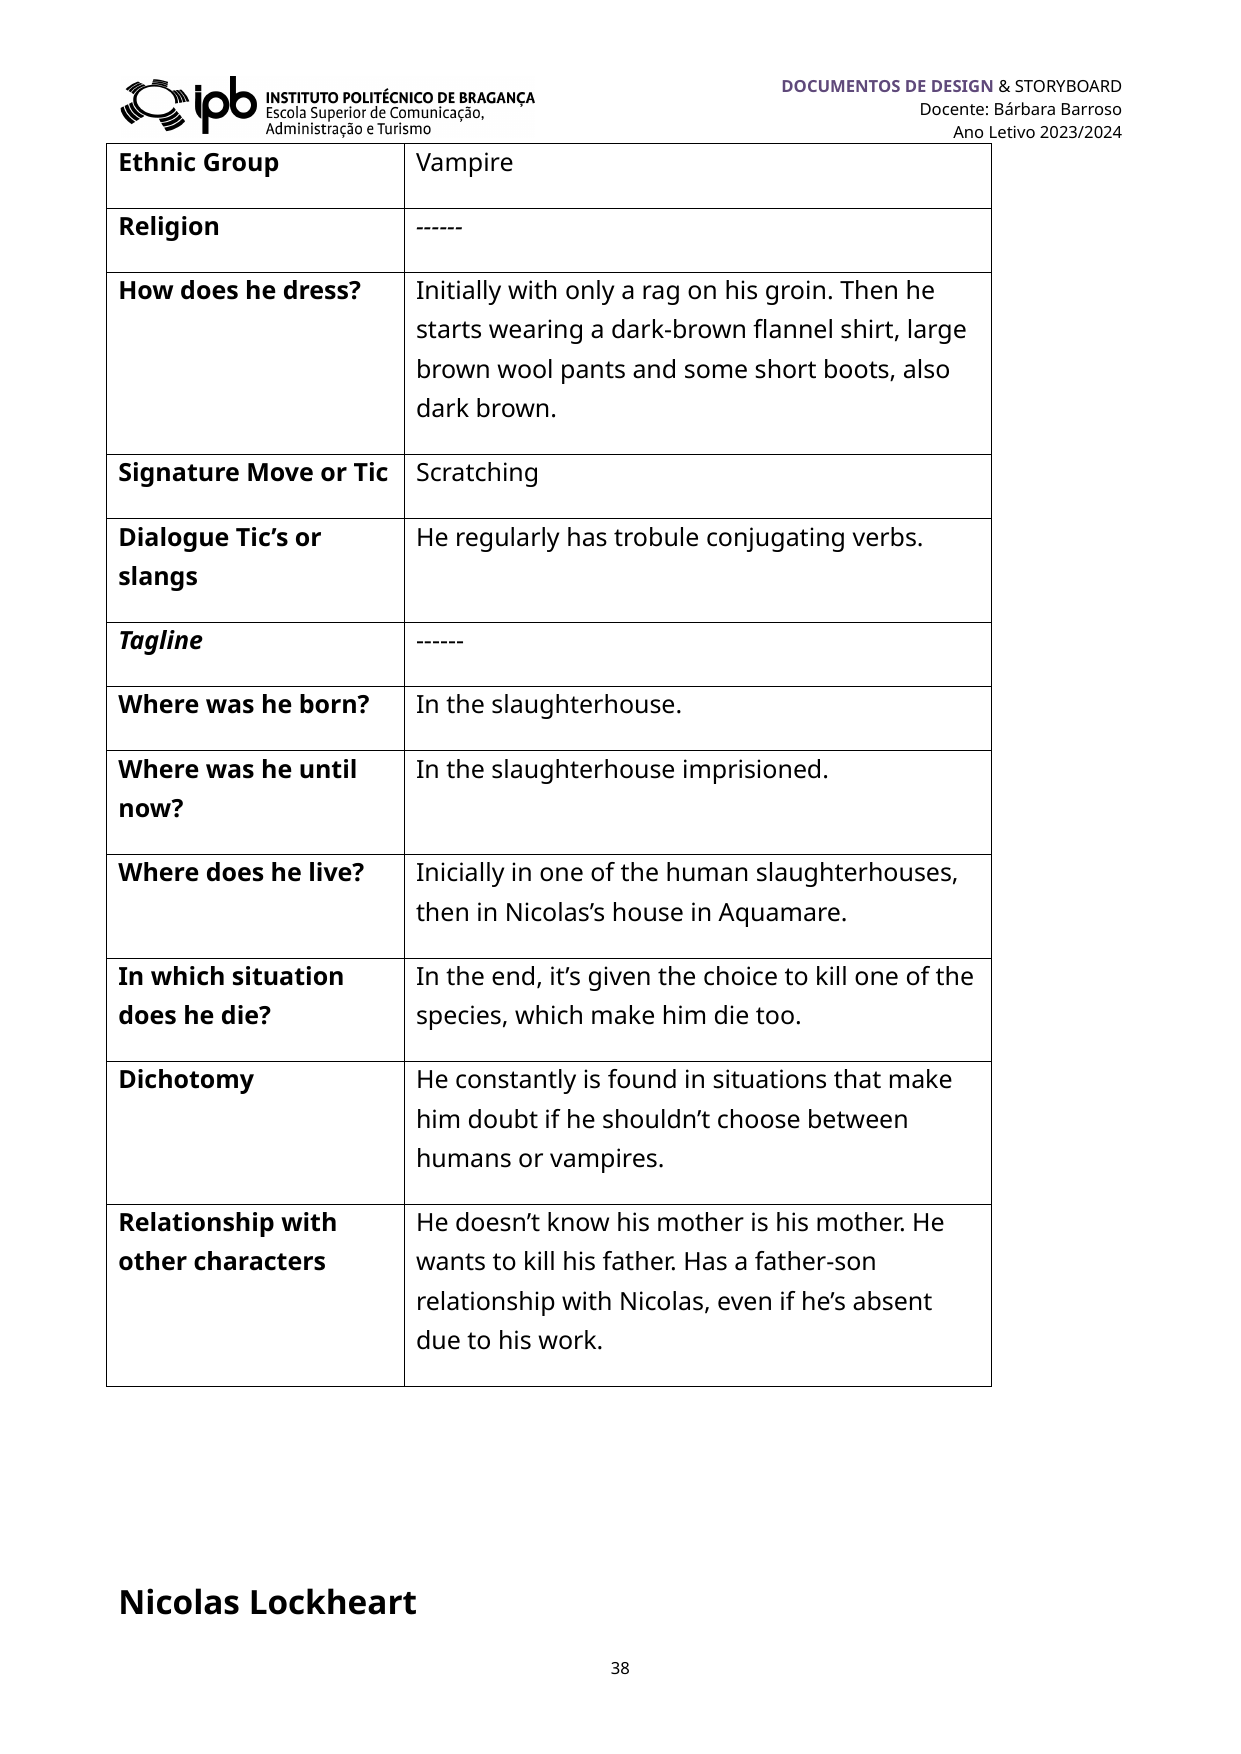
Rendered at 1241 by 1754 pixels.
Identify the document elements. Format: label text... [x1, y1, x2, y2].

table_cell ------ [405, 623, 991, 686]
table_cell He regularly has trobule conjugating verbs. [405, 519, 991, 622]
table_cell Where was he born? [107, 687, 404, 750]
table_cell In the end, it’s given the choice to kill one of the species, which make him die too. [405, 959, 991, 1061]
table_cell Relationship with other characters [107, 1205, 404, 1386]
table_cell In which situation does he die? [107, 959, 404, 1061]
table_cell Dichotomy [107, 1062, 404, 1204]
table_cell Initially with only a rag on his groin. Then he starts wearing a dark-brown flannel shirt, large brown wool pants and some short boots, also dark brown. [405, 273, 991, 454]
table_cell Dialogue Tic’s or slangs [107, 519, 404, 622]
table_cell Where does he live? [107, 855, 404, 957]
table_cell How does he dress? [107, 273, 404, 454]
table_cell In the slaughterhouse imprisioned. [405, 751, 991, 854]
table_cell Religion [107, 209, 404, 272]
table_cell He constantly is found in situations that make him doubt if he shouldn’t choose between humans or vampires. [405, 1062, 991, 1204]
table_cell ------ [405, 209, 991, 272]
table_cell Vampire [405, 144, 991, 207]
table_cell Where was he until now? [107, 751, 404, 854]
table_cell Signature Move or Tic [107, 455, 404, 518]
table_cell Inicially in one of the human slaughterhouses, then in Nicolas’s house in Aquamare. [405, 855, 991, 957]
picture [120, 76, 535, 138]
table_cell In the slaughterhouse. [405, 687, 991, 750]
table_cell Ethnic Group [107, 144, 404, 207]
table_cell Scratching [405, 455, 991, 518]
table_cell Tagline [107, 623, 404, 686]
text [118, 1579, 1122, 1624]
table_cell He doesn’t know his mother is his mother. He wants to kill his father. Has a father-son relationship with Nicolas, even if he’s absent due to his work. [405, 1205, 991, 1386]
